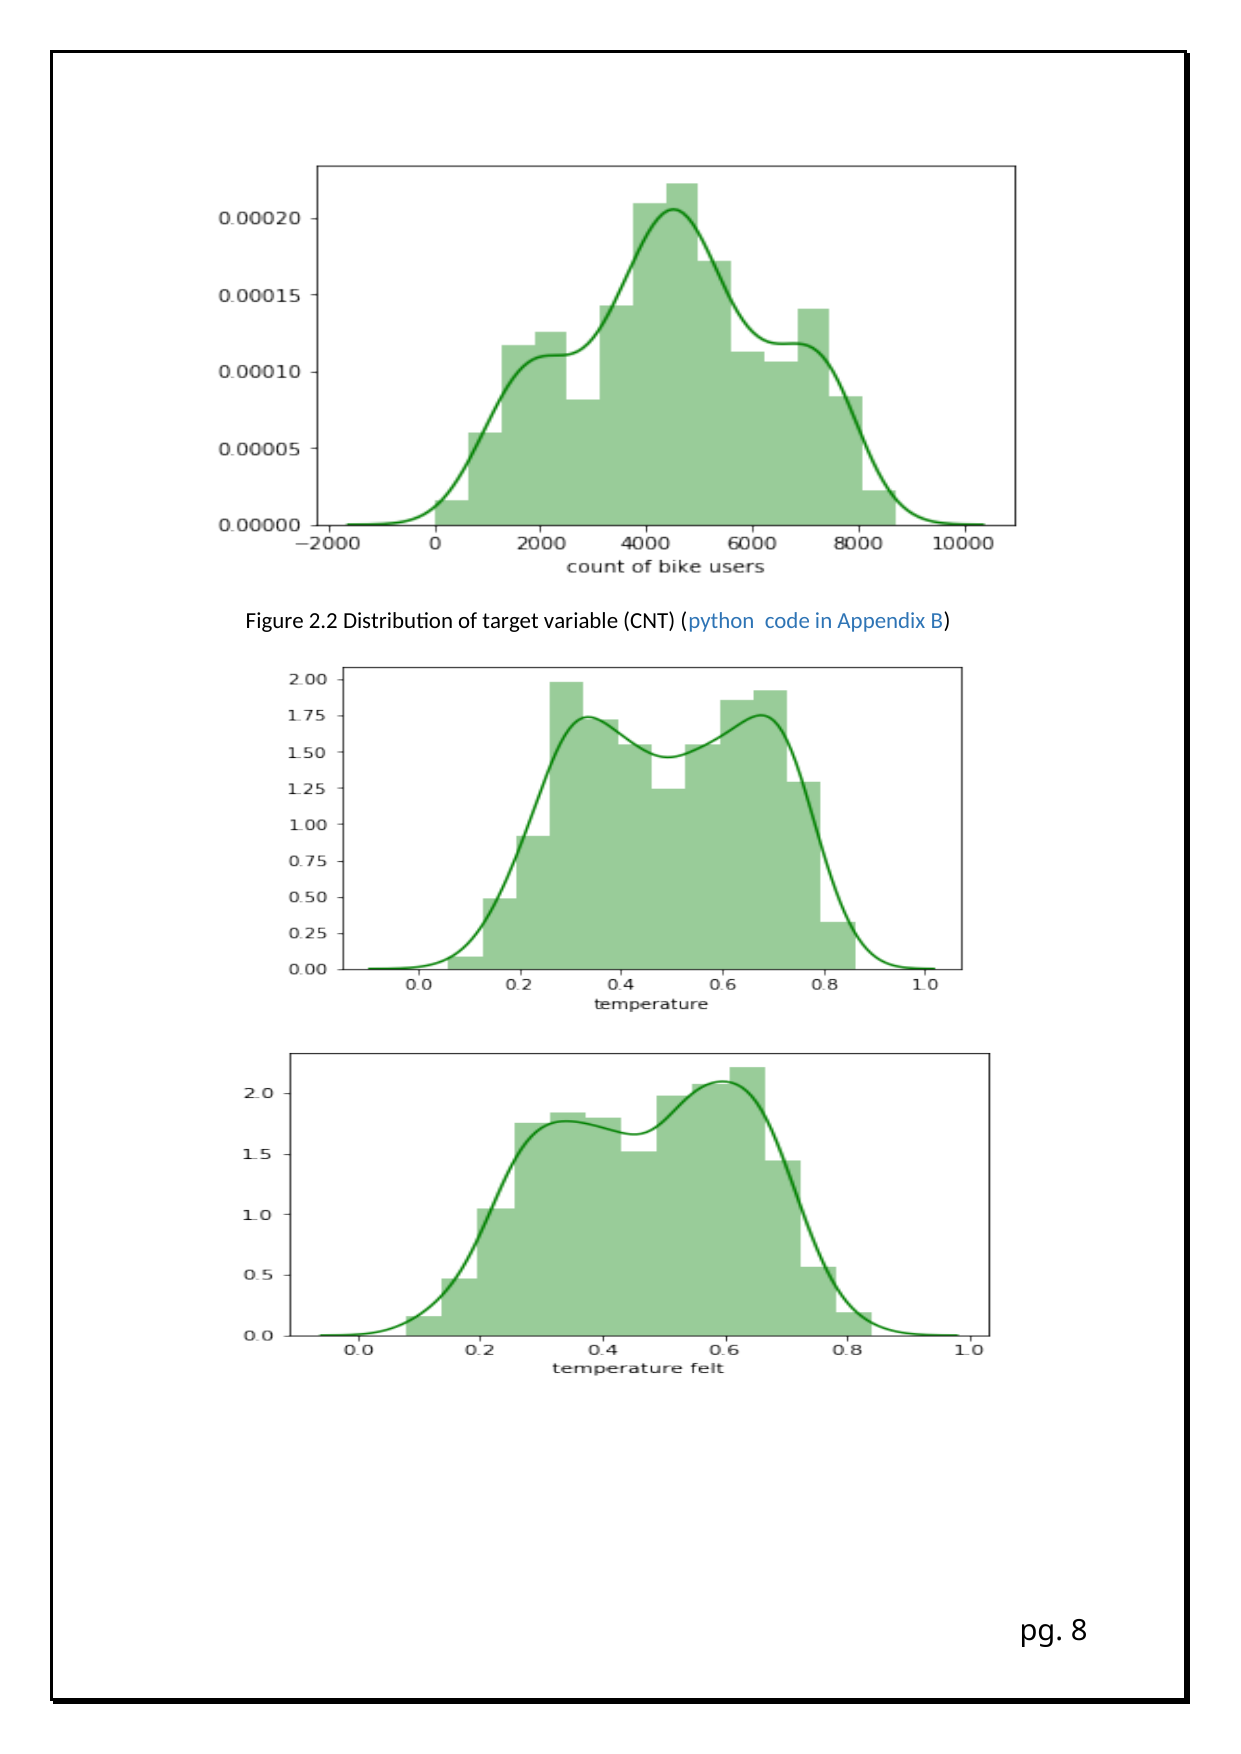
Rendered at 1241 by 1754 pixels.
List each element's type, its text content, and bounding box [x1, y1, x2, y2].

picture [274, 653, 982, 1022]
text Figure 2.2 Distribution of target variable (CNT) (python code in Appendix B) [150, 606, 1087, 634]
picture [202, 150, 1035, 588]
picture [227, 1040, 1010, 1385]
